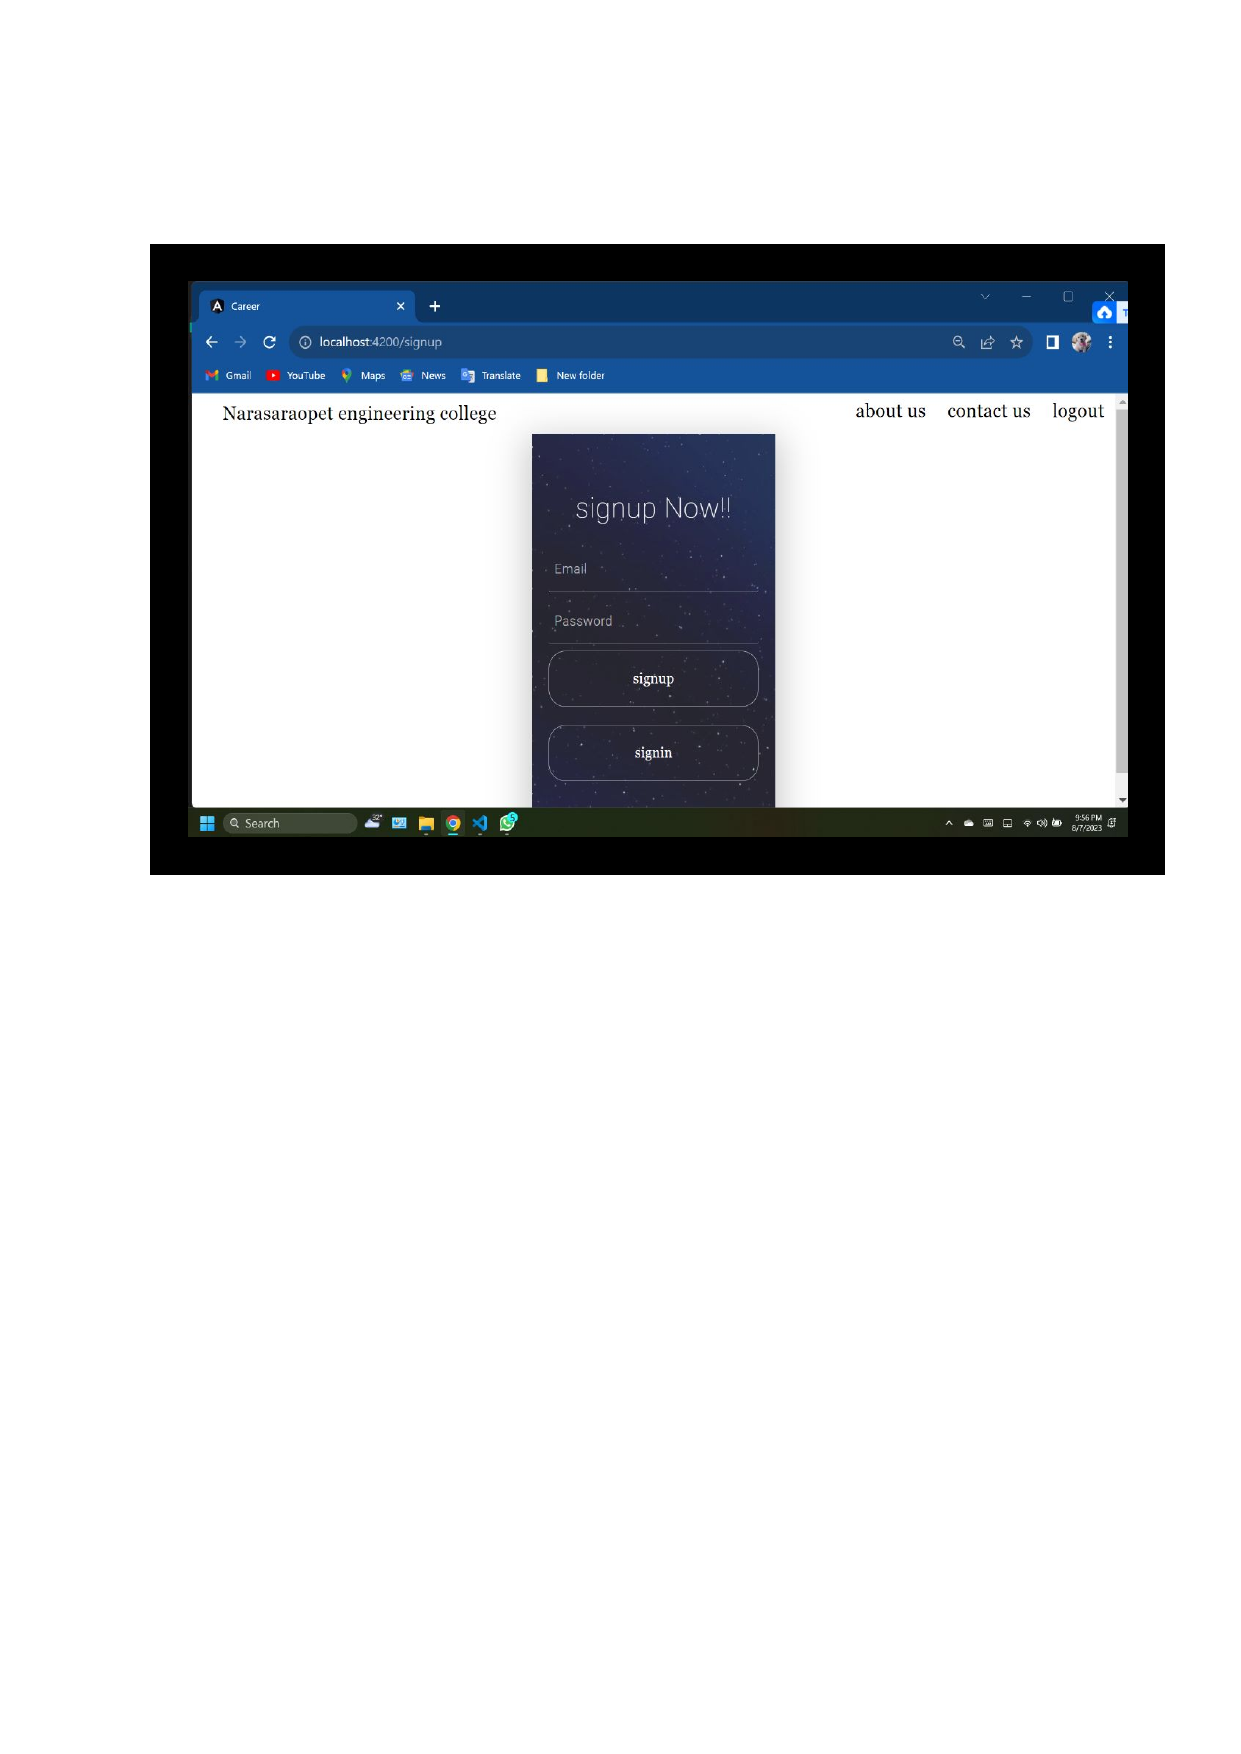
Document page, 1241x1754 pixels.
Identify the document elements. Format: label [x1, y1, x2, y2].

picture [188, 281, 1128, 837]
